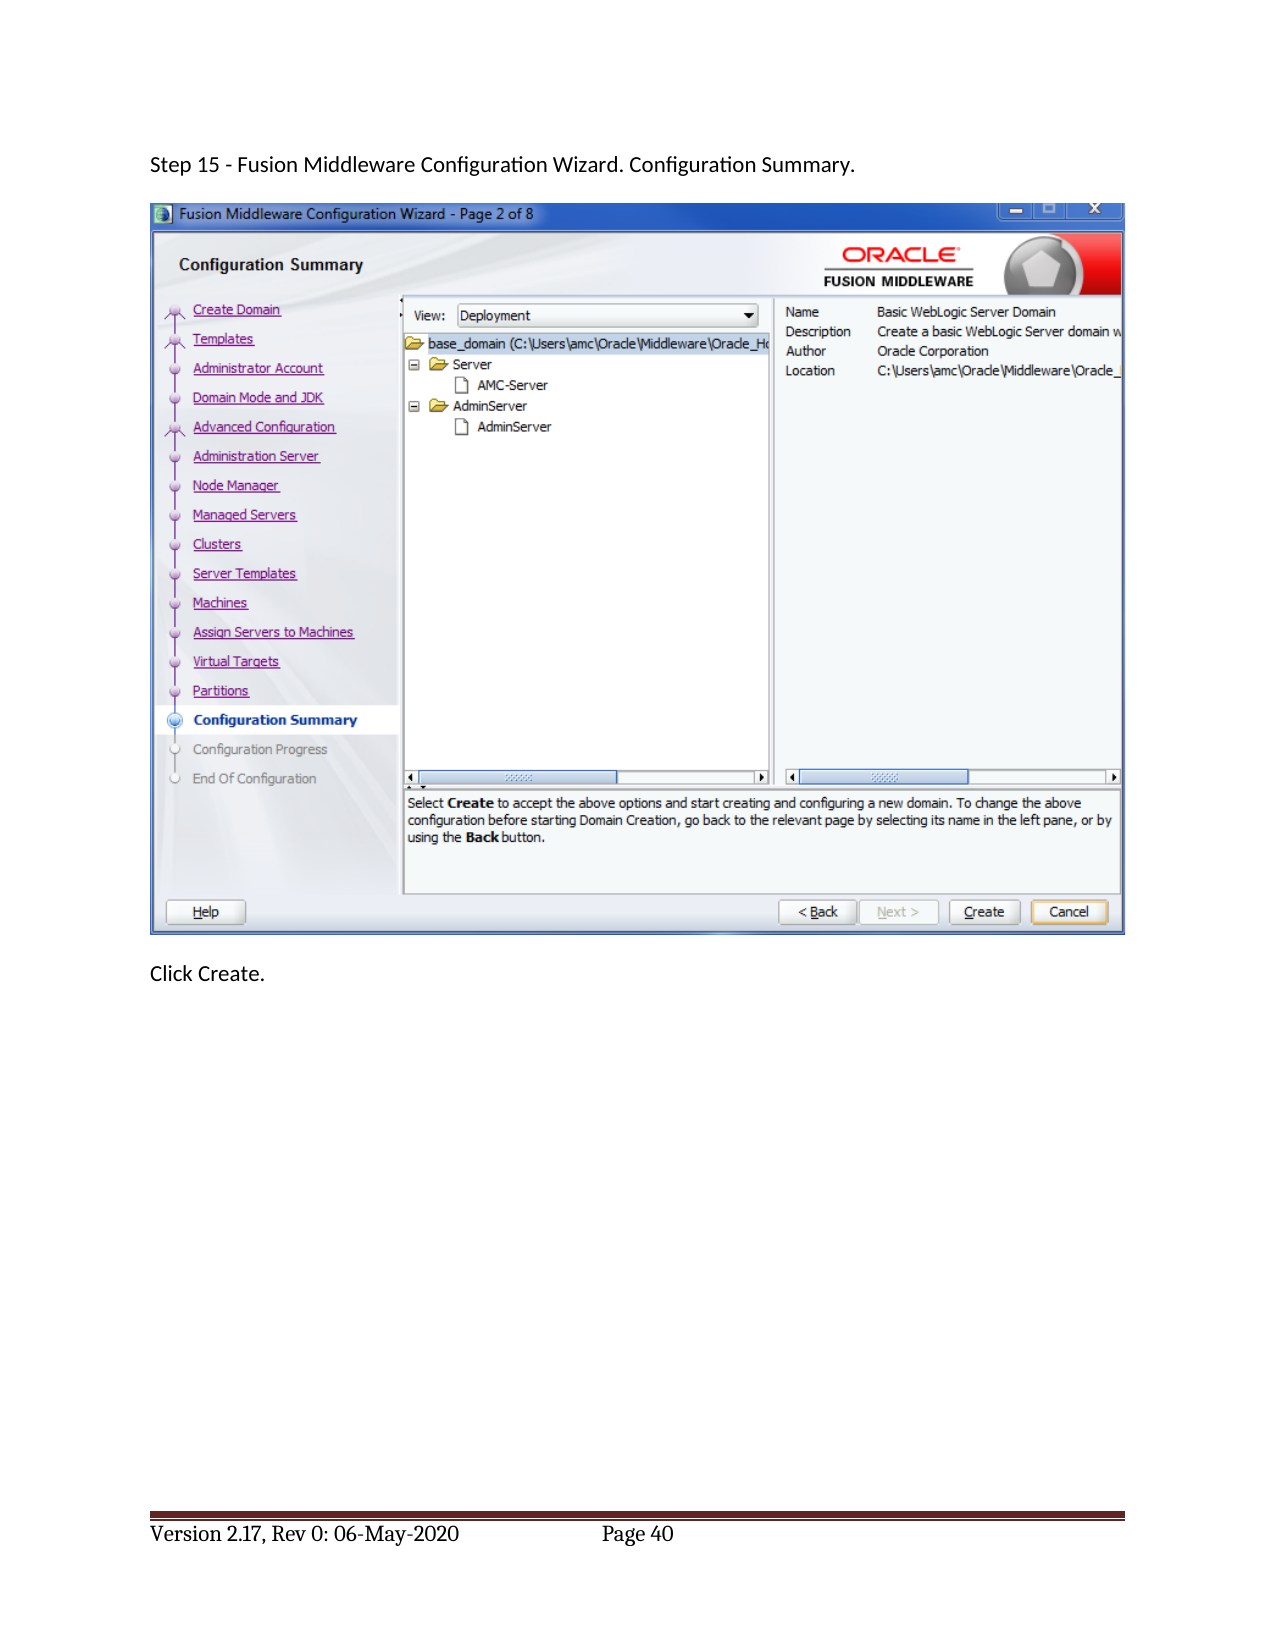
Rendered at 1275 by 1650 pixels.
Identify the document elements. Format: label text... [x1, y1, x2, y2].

picture [150, 203, 1125, 935]
text Step 15 - Fusion Middleware Configuration Wizard. Configuration Summary. [150, 150, 1125, 178]
text Click Create. [150, 959, 1125, 987]
